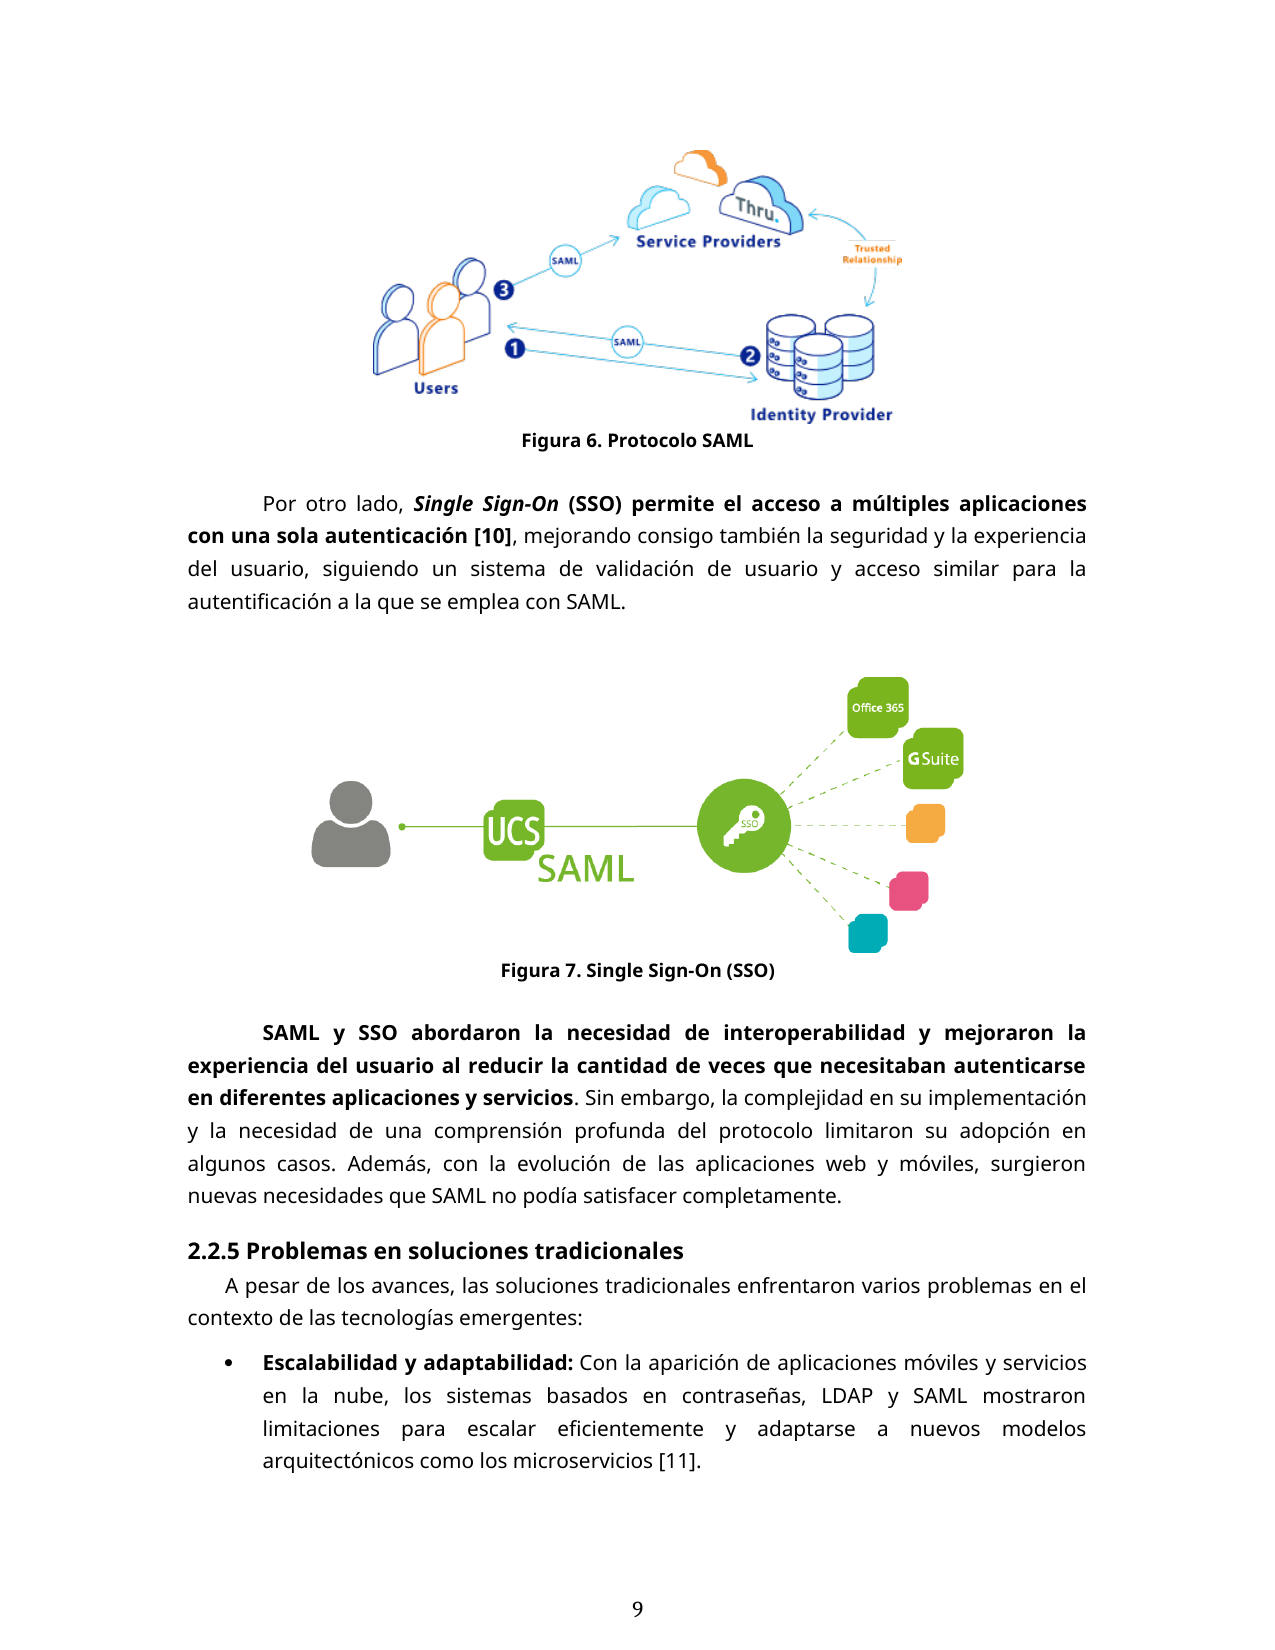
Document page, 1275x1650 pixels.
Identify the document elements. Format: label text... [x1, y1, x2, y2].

text Por otro lado, Single Sign-On (SSO) permite el acceso a múltiples aplicaciones con una sola autenticación [10], mejorando consigo también la seguridad y la experiencia del usuario, siguiendo un sistema de validación de usuario y acceso similar para la autentificación a la que se emplea con SAML. [187, 489, 1087, 615]
text A pesar de los avances, las soluciones tradicionales enfrentaron varios problemas en el contexto de las tecnologías emergentes: [187, 1271, 1087, 1332]
text SAML y SSO abordaron la necesidad de interoperabilidad y mejoraron la experiencia del usuario al reducir la cantidad de veces que necesitaban autenticarse en diferentes aplicaciones y servicios. Sin embargo, la complejidad en su implementación y la necesidad de una comprensión profunda del protocolo limitaron su adopción en algunos casos. Además, con la evolución de las aplicaciones web y móviles, surgieron nuevas necesidades que SAML no podía satisfacer completamente. [187, 1018, 1087, 1210]
text Figura 6. Protocolo SAML [187, 428, 1087, 453]
subtitle 2.2.5 Problemas en soluciones tradicionales [187, 1235, 1087, 1266]
list Escalabilidad y adaptabilidad: Con la aparición de aplicaciones móviles y servicios en la nube, los sistemas basados en contraseñas, LDAP y SAML mostraron limitaciones para escalar eficientemente y adaptarse a nuevos modelos arquitectónicos como los microservicios [11]. [225, 1348, 1087, 1475]
picture [311, 677, 964, 953]
text Figura 7. Single Sign-On (SSO) [187, 957, 1087, 982]
picture [373, 150, 902, 424]
